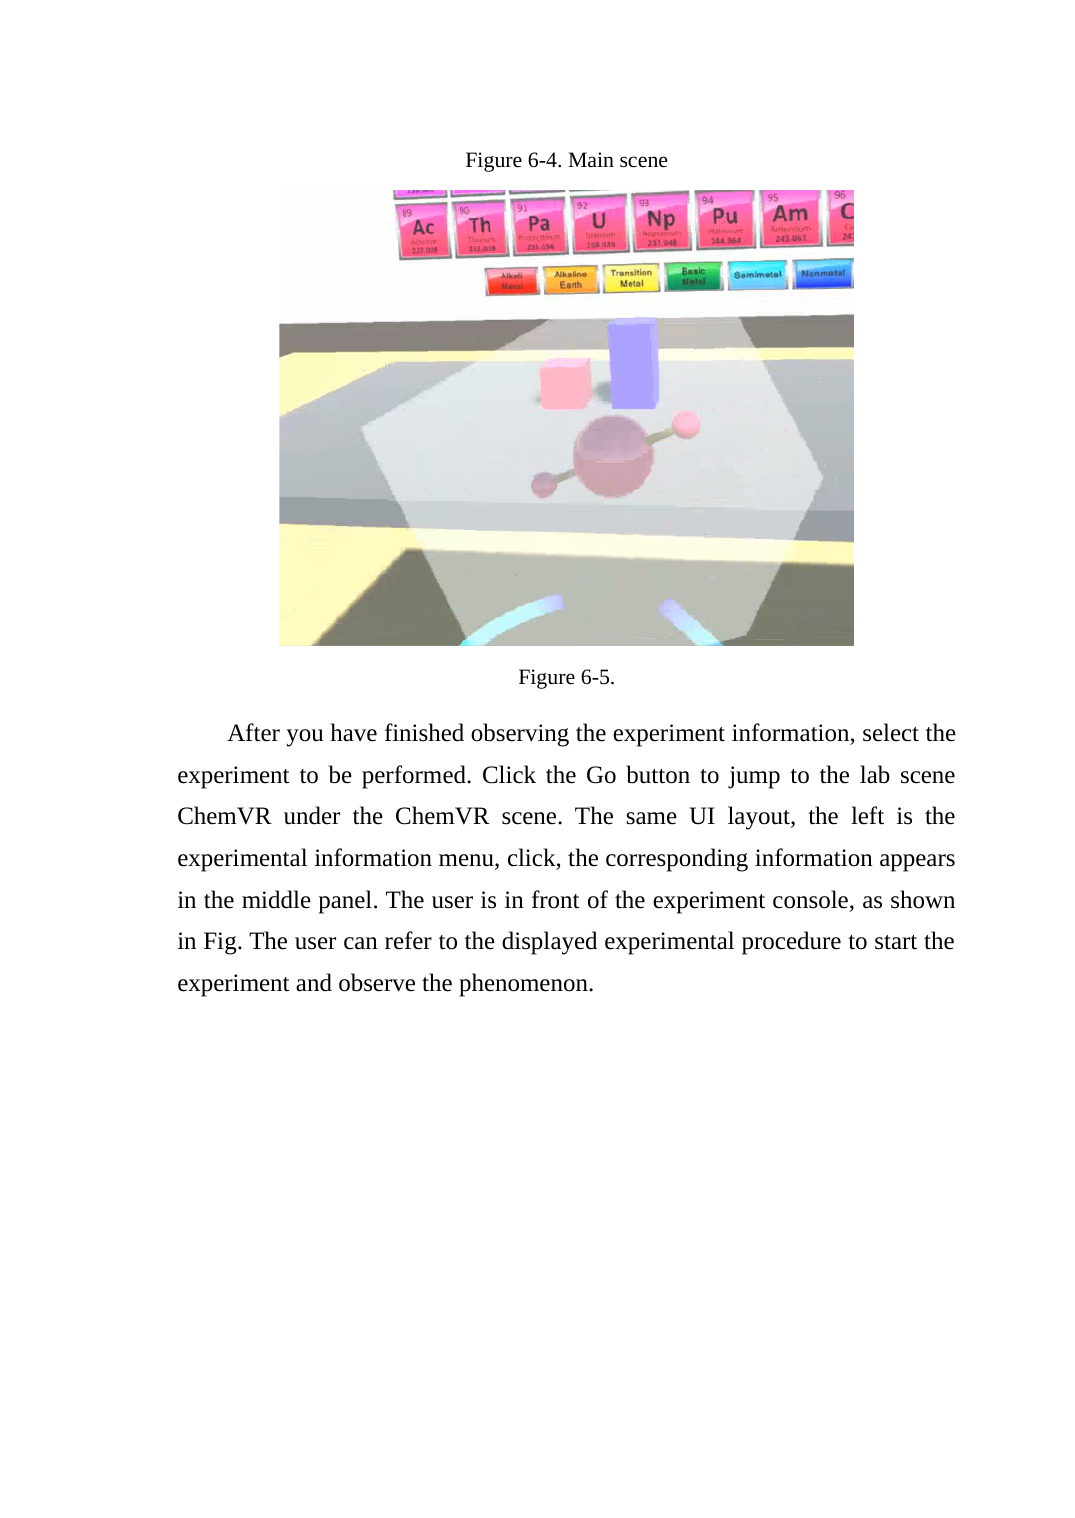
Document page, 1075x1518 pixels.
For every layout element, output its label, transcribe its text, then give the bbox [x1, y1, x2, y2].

text After you have finished observing the experiment information, select the experiment to be performed. Click the Go button to jump to the lab scene ChemVR under the ChemVR scene. The same UI layout, the left is the experimental information menu, click, the corresponding information appears in the middle panel. The user is in front of the experiment console, as shown in Fig. The user can refer to the displayed experimental procedure to start the experiment and observe the phenomenon. [177, 708, 956, 1000]
text Figure 6-5. [177, 664, 956, 689]
text Figure 6-4. Main scene [177, 147, 956, 172]
picture [279, 190, 854, 646]
